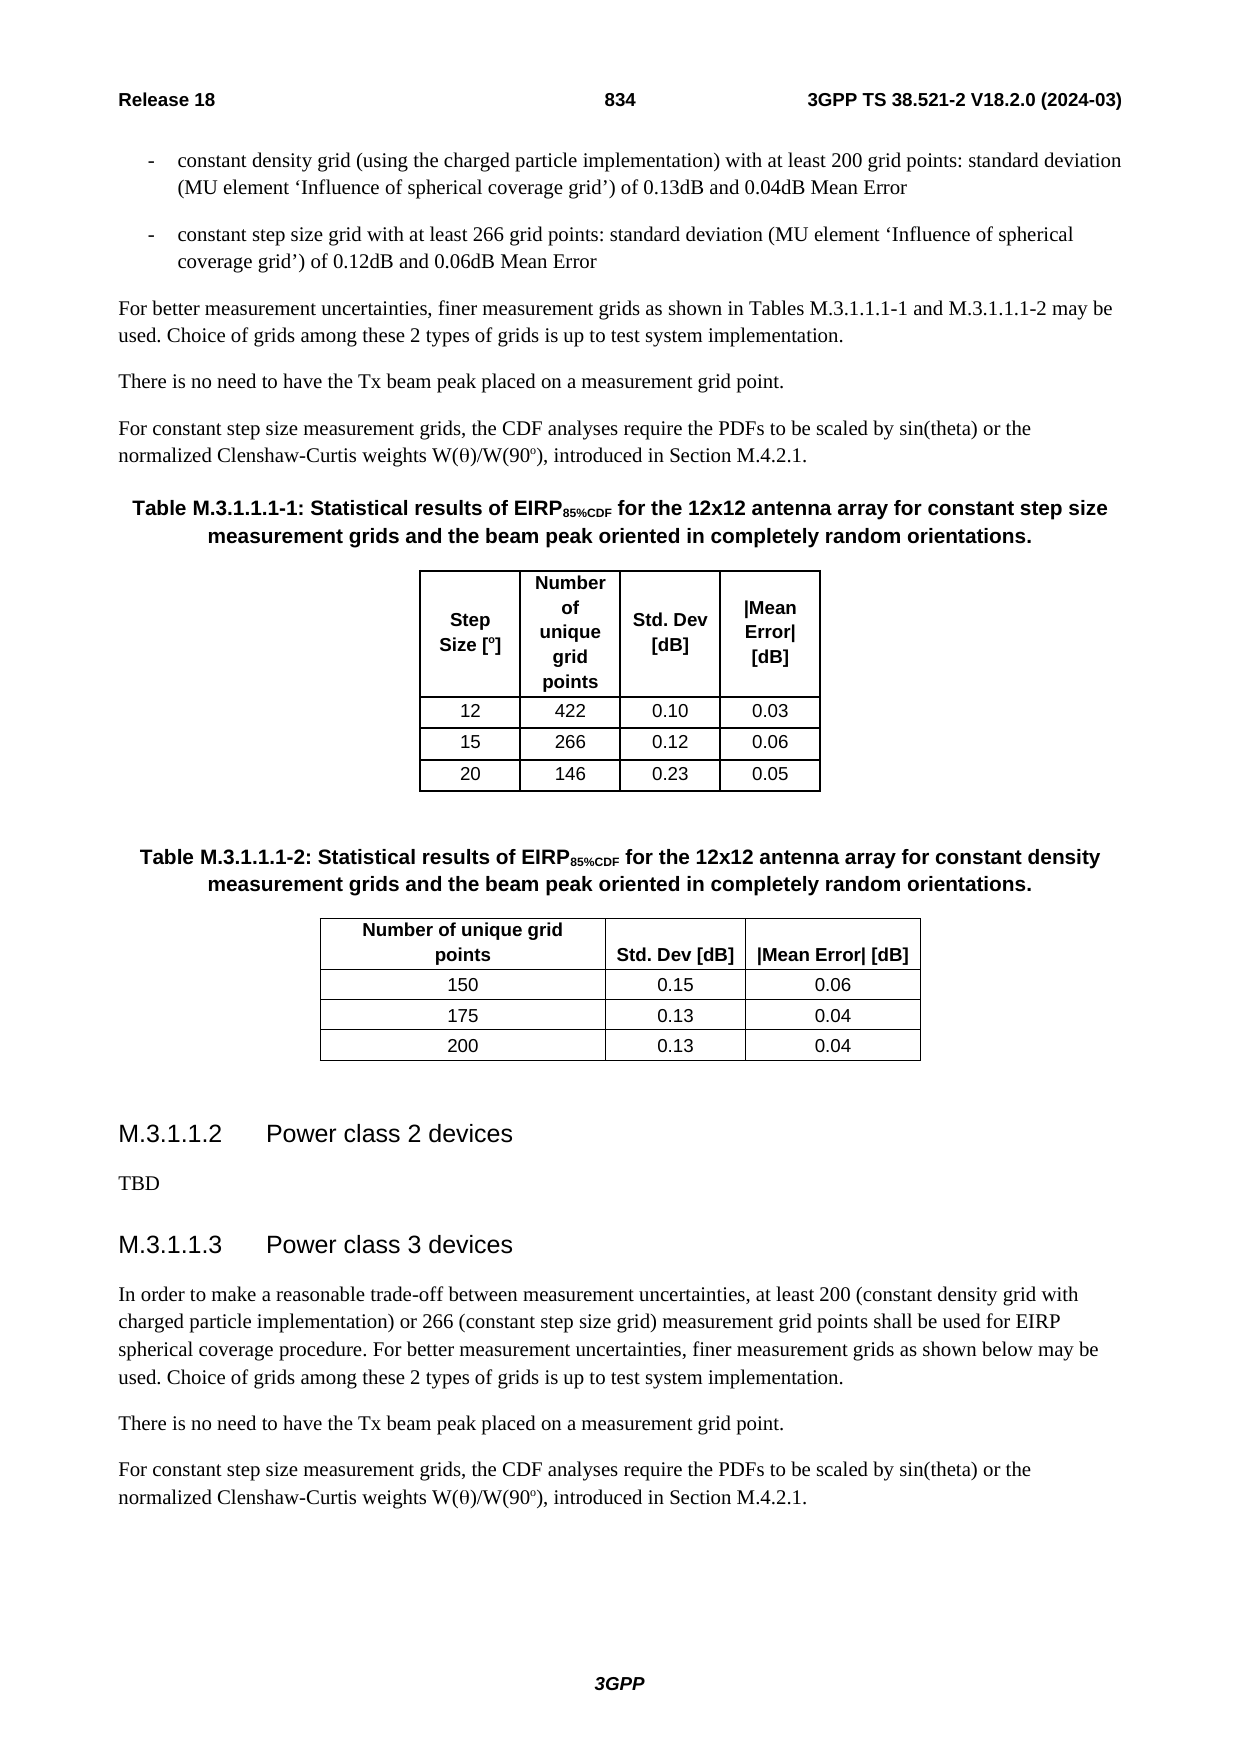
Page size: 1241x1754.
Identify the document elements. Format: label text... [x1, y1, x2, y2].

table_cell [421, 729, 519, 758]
text For constant step size measurement grids, the CDF analyses require the PDFs to be scaled by sin(theta) or the normalized Clenshaw-Curtis weights W()/W(90o), introduced in Section M.4.2.1. [118, 1457, 1122, 1509]
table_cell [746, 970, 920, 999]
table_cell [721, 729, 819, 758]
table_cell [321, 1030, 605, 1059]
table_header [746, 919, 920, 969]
text For constant step size measurement grids, the CDF analyses require the PDFs to be scaled by sin(theta) or the normalized Clenshaw-Curtis weights W()/W(90o), introduced in Section M.4.2.1. [118, 416, 1122, 467]
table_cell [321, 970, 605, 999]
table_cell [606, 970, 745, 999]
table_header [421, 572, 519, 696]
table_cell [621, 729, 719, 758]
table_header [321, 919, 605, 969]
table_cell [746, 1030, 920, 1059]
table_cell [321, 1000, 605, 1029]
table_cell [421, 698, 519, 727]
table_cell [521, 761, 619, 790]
text TBD [118, 1171, 1122, 1195]
text There is no need to have the Tx beam peak placed on a measurement grid point. [118, 1411, 1122, 1435]
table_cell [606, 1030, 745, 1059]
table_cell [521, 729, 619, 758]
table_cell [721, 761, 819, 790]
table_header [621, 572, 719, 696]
text - constant density grid (using the charged particle implementation) with at least 200 grid points: standard deviation (MU element ‘Influence of spherical coverage grid’) of 0.13dB and 0.04dB Mean Error [148, 147, 1122, 199]
subtitle M.3.1.1.2 Power class 2 devices [118, 1119, 1122, 1148]
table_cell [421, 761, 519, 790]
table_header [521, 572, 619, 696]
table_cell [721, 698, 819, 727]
text For better measurement uncertainties, finer measurement grids as shown in Tables M.3.1.1.1-1 and M.3.1.1.1-2 may be used. Choice of grids among these 2 types of grids is up to test system implementation. [118, 295, 1122, 347]
text In order to make a reasonable trade-off between measurement uncertainties, at least 200 (constant density grid with charged particle implementation) or 266 (constant step size grid) measurement grid points shall be used for EIRP spherical coverage procedure. For better measurement uncertainties, finer measurement grids as shown below may be used. Choice of grids among these 2 types of grids is up to test system implementation. [118, 1282, 1122, 1389]
text - constant step size grid with at least 266 grid points: standard deviation (MU element ‘Influence of spherical coverage grid’) of 0.12dB and 0.06dB Mean Error [148, 221, 1122, 273]
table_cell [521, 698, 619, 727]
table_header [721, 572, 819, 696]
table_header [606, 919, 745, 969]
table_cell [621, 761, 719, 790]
subtitle M.3.1.1.3 Power class 3 devices [118, 1230, 1122, 1259]
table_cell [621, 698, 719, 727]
text There is no need to have the Tx beam peak placed on a measurement grid point. [118, 369, 1122, 393]
text Table M.3.1.1.1-1: Statistical results of EIRP85%CDF for the 12x12 antenna array for constant step size measurement grids and the beam peak oriented in completely random orientations. [118, 496, 1122, 547]
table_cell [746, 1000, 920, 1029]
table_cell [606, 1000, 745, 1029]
text Table M.3.1.1.1-2: Statistical results of EIRP85%CDF for the 12x12 antenna array for constant density measurement grids and the beam peak oriented in completely random orientations. [118, 844, 1122, 896]
